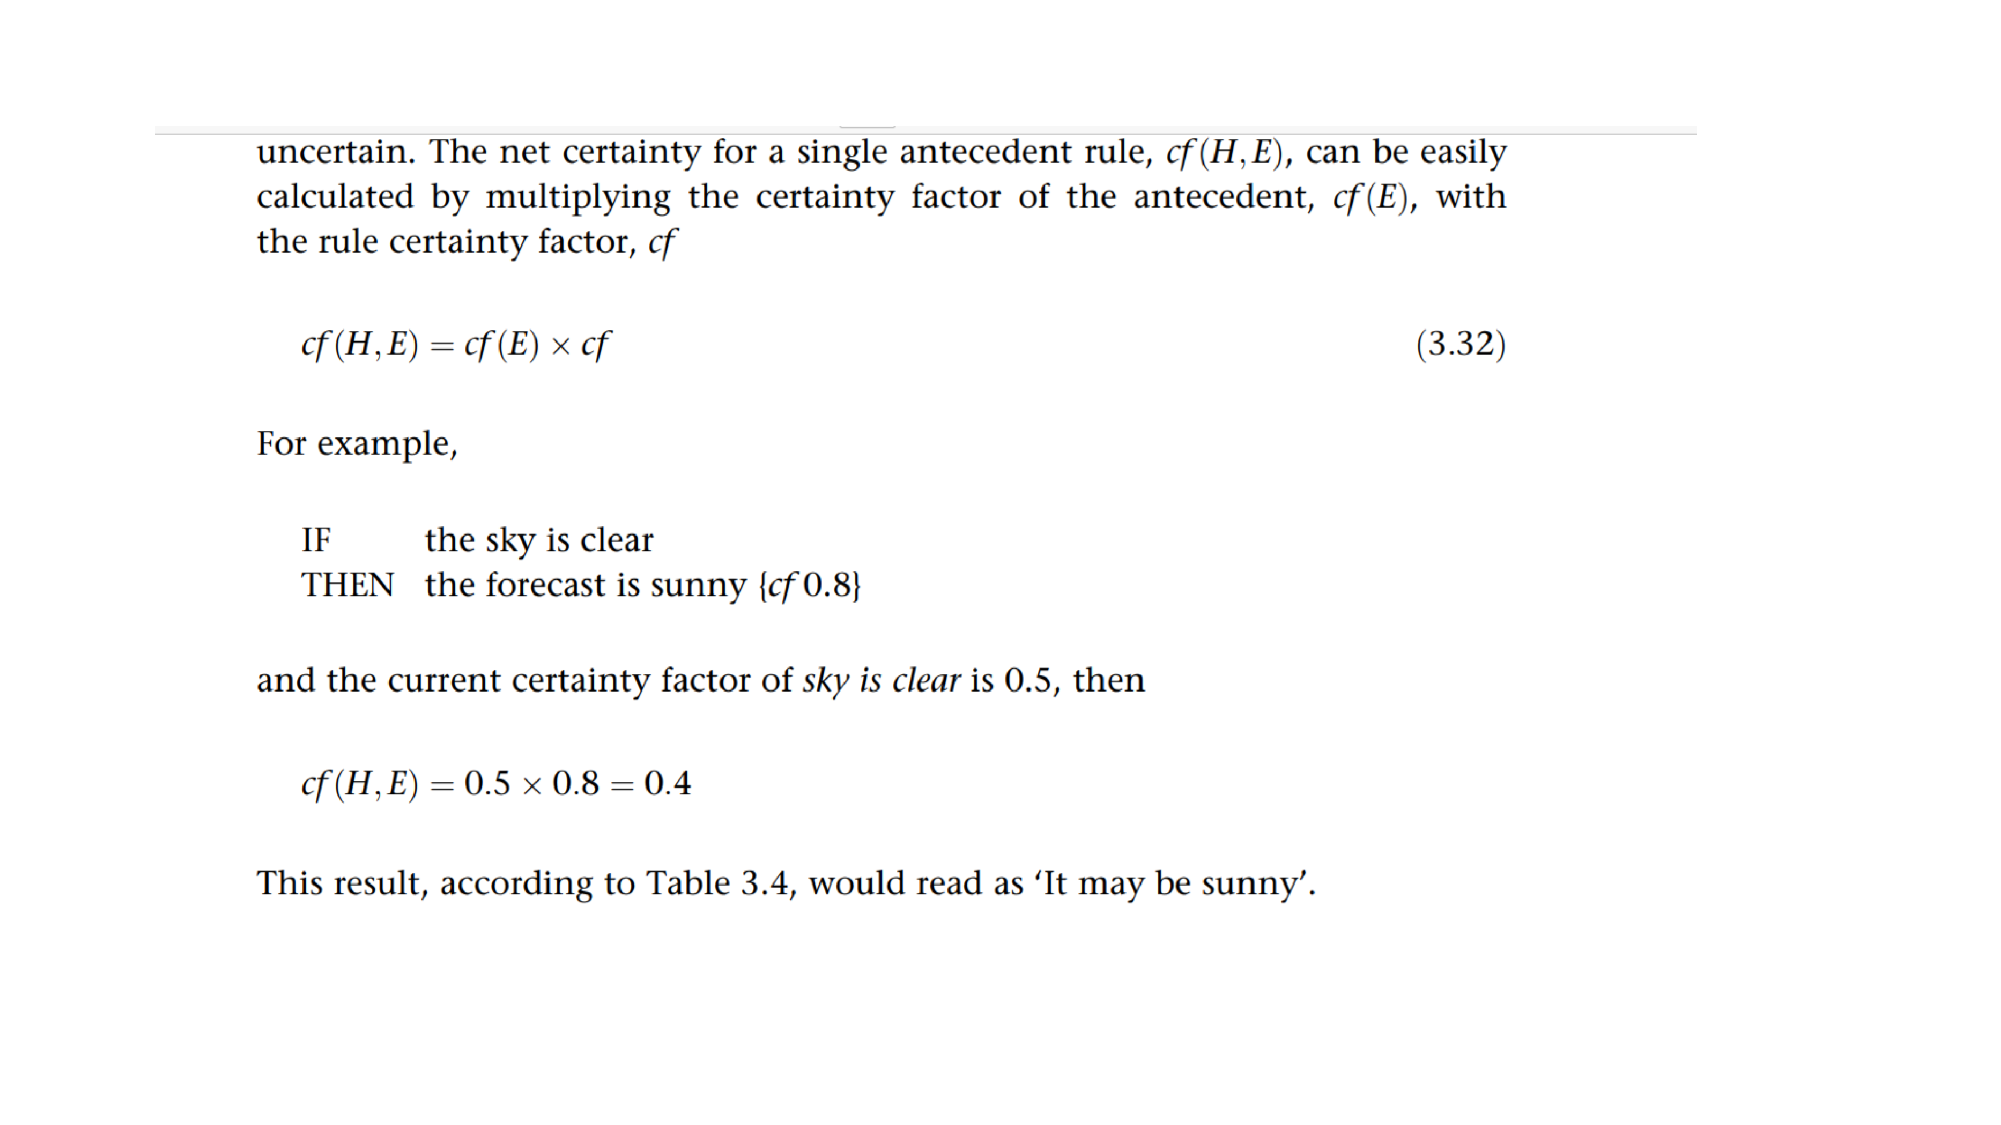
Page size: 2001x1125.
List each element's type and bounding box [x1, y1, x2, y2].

picture [154, 125, 1697, 1040]
